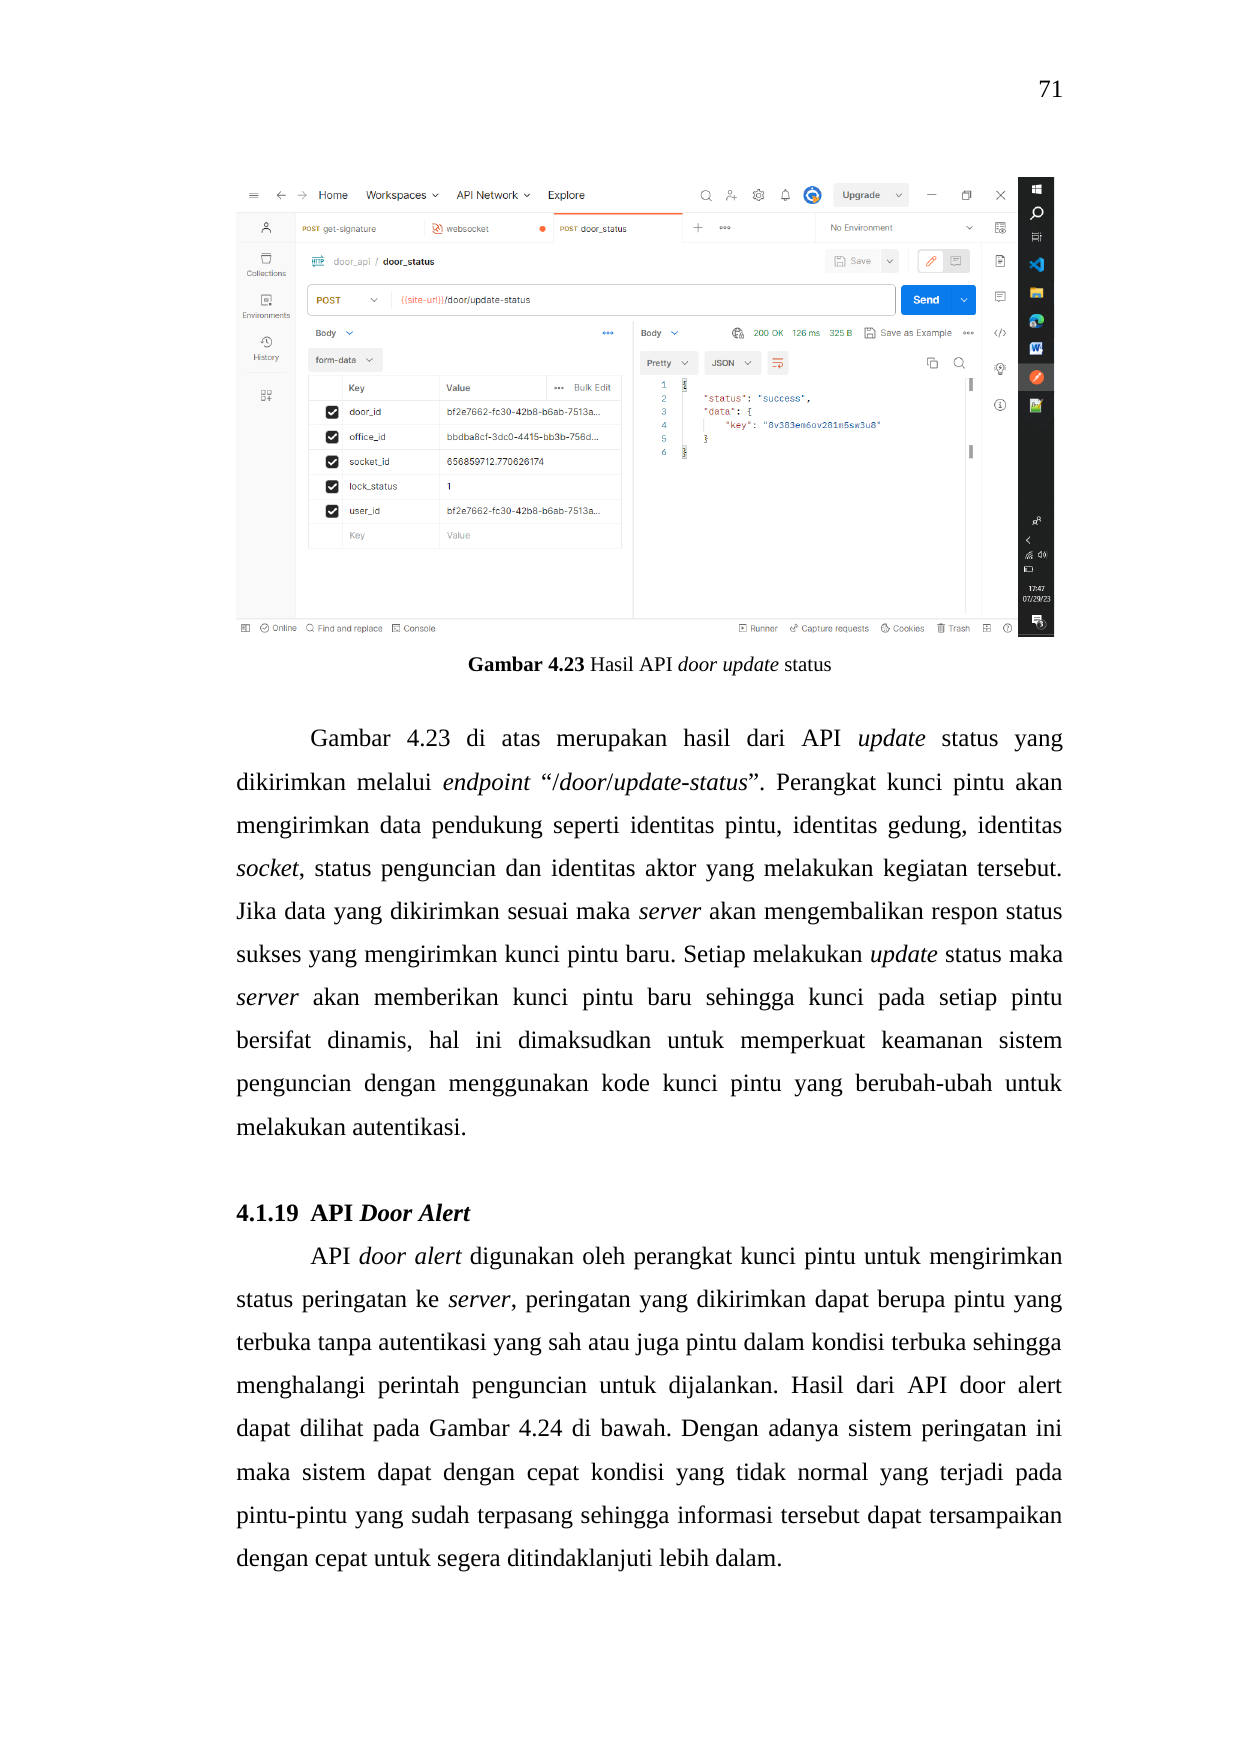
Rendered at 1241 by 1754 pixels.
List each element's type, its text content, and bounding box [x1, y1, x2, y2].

text Gambar 4.23 Hasil API door update status [236, 651, 1063, 676]
picture [236, 177, 1055, 637]
text API door alert digunakan oleh perangkat kunci pintu untuk mengirimkan status peringatan ke server, peringatan yang dikirimkan dapat berupa pintu yang terbuka tanpa autentikasi yang sah atau juga pintu dalam kondisi terbuka sehingga menghalangi perintah penguncian untuk dijalankan. Hasil dari API door alert dapat dilihat pada Gambar 4.24 di bawah. Dengan adanya sistem peringatan ini maka sistem dapat dengan cepat kondisi yang tidak normal yang terjadi pada pintu-pintu yang sudah terpasang sehingga informasi tersebut dapat tersampaikan dengan cepat untuk segera ditindaklanjuti lebih dalam. [236, 1241, 1063, 1572]
text API Door Alert [236, 1198, 1063, 1227]
text Gambar 4.23 di atas merupakan hasil dari API update status yang dikirimkan melalui endpoint “/door/update-status”. Perangkat kunci pintu akan mengirimkan data pendukung seperti identitas pintu, identitas gedung, identitas socket, status penguncian dan identitas aktor yang melakukan kegiatan tersebut. Jika data yang dikirimkan sesuai maka server akan mengembalikan respon status sukses yang mengirimkan kunci pintu baru. Setiap melakukan update status maka server akan memberikan kunci pintu baru sehingga kunci pada setiap pintu bersifat dinamis, hal ini dimaksudkan untuk memperkuat keamanan sistem penguncian dengan menggunakan kode kunci pintu yang berubah-ubah untuk melakukan autentikasi. [236, 723, 1063, 1140]
